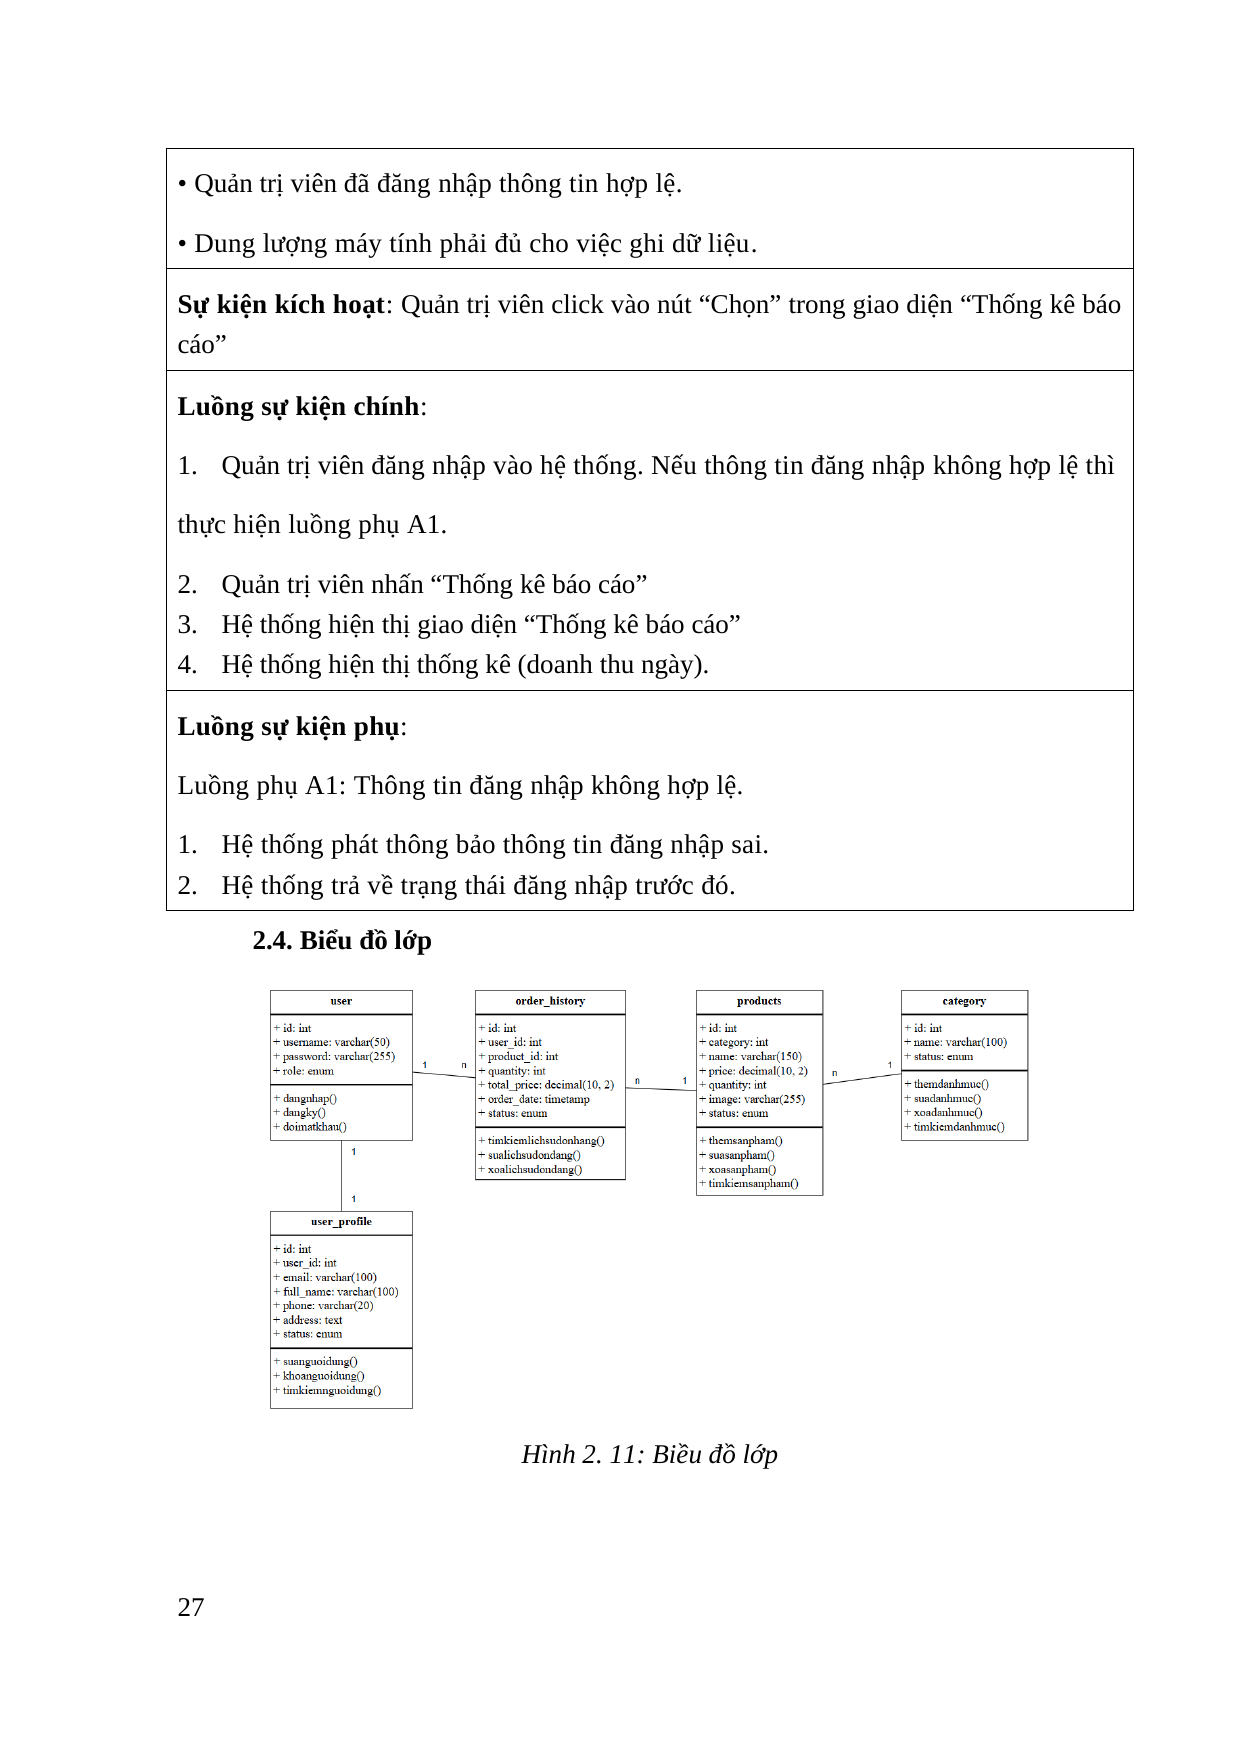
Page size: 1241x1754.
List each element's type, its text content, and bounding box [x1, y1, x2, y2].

subtitle 2.4. Biểu đồ lớp [177, 924, 1122, 955]
table_cell Sự kiện kích hoạt: Quản trị viên click vào nút “Chọn” trong giao diện “Thống kê báo cáo” [167, 269, 1133, 370]
text Hình 2. 11: Biều đồ lớp [177, 1438, 1122, 1469]
table_cell Luồng sự kiện chính: Quản trị viên đăng nhập vào hệ thống. Nếu thông tin đăng nhập không hợp lệ thì thực hiện luồng phụ A1. Quản trị viên nhấn “Thống kê báo cáo” Hệ thống hiện thị giao diện “Thống kê báo cáo” Hệ thống hiện thị thống kê (doanh thu ngày). [167, 371, 1133, 690]
picture [265, 983, 1034, 1418]
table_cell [167, 149, 1133, 268]
table_cell Luồng sự kiện phụ: Luồng phụ A1: Thông tin đăng nhập không hợp lệ. Hệ thống phát thông bảo thông tin đăng nhập sai. Hệ thống trả về trạng thái đăng nhập trước đó. [167, 691, 1133, 910]
